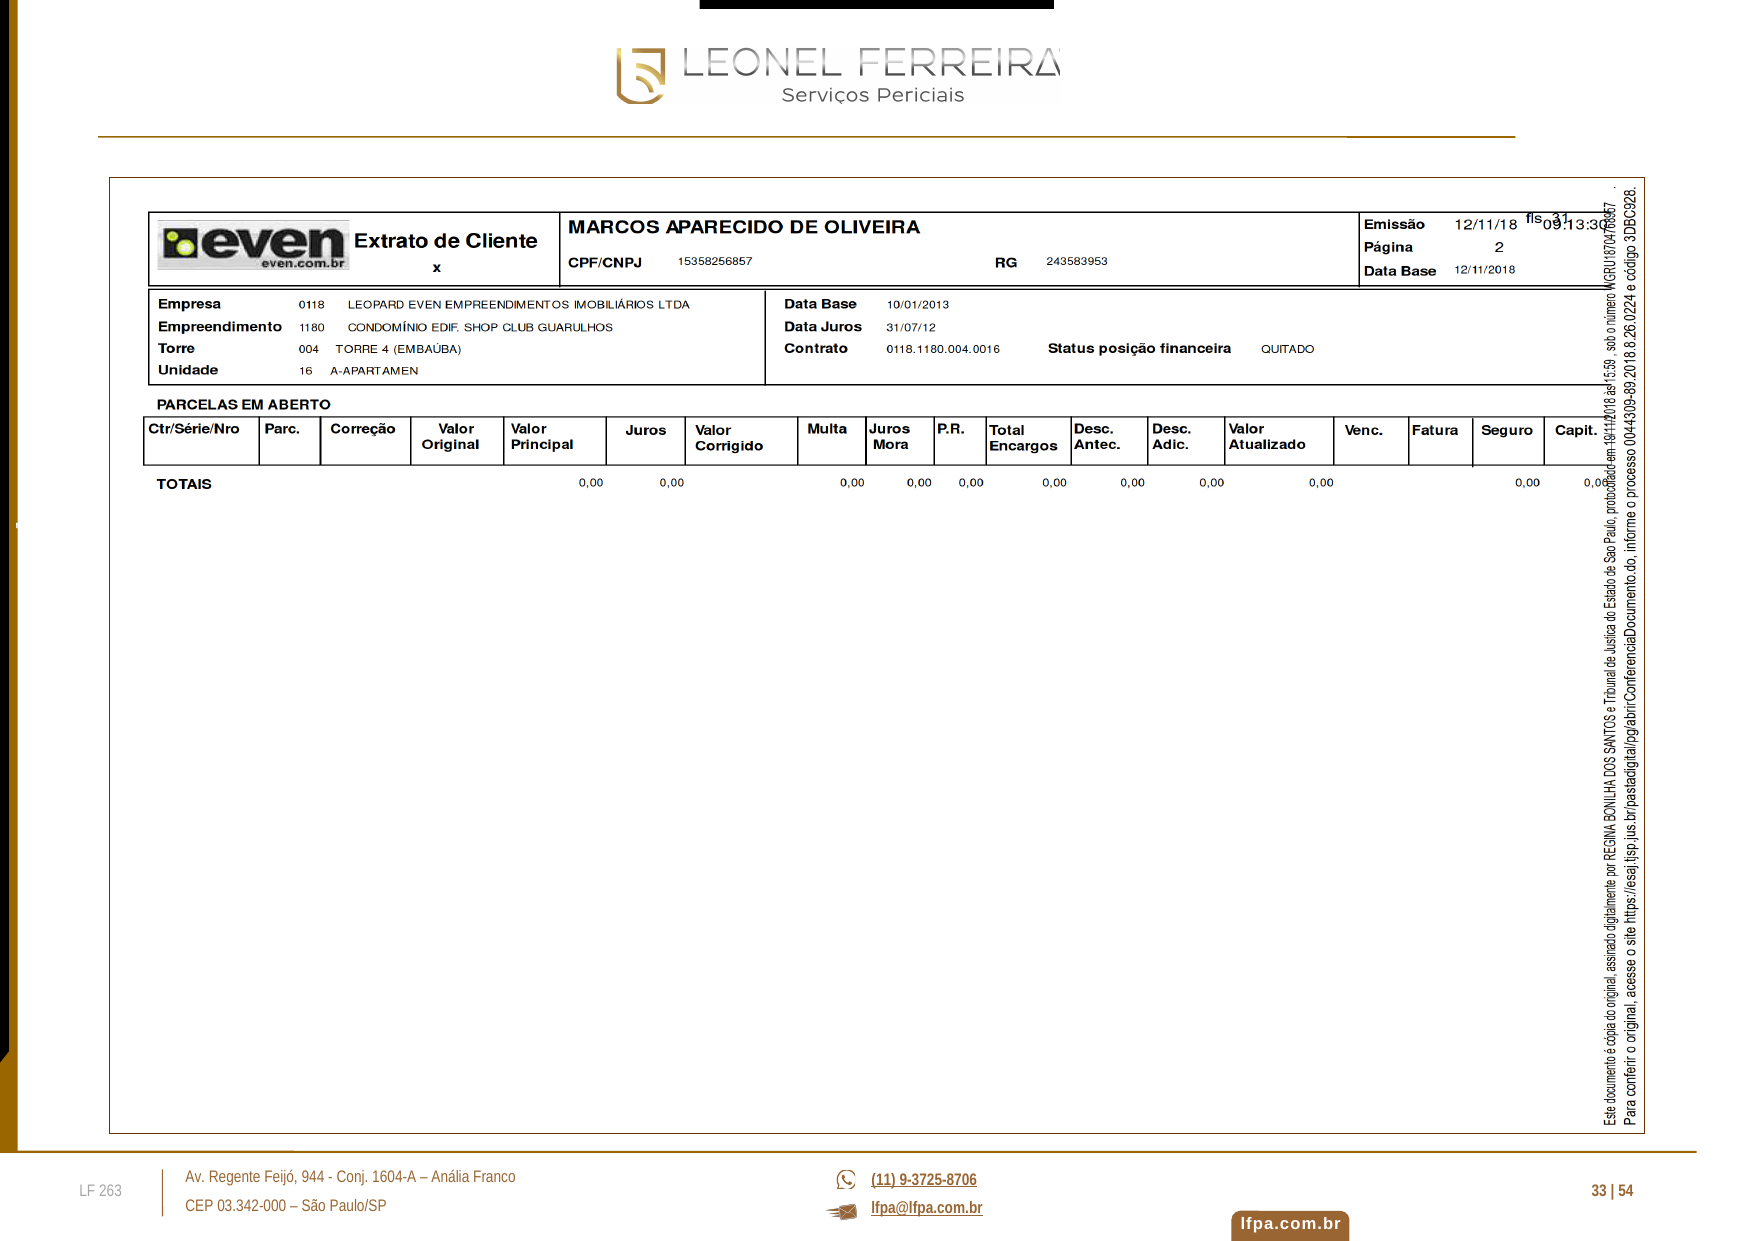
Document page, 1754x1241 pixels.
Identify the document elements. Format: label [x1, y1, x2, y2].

picture [836, 1170, 856, 1189]
picture [616, 47, 1060, 104]
picture [110, 178, 1641, 1132]
picture [825, 1204, 857, 1220]
